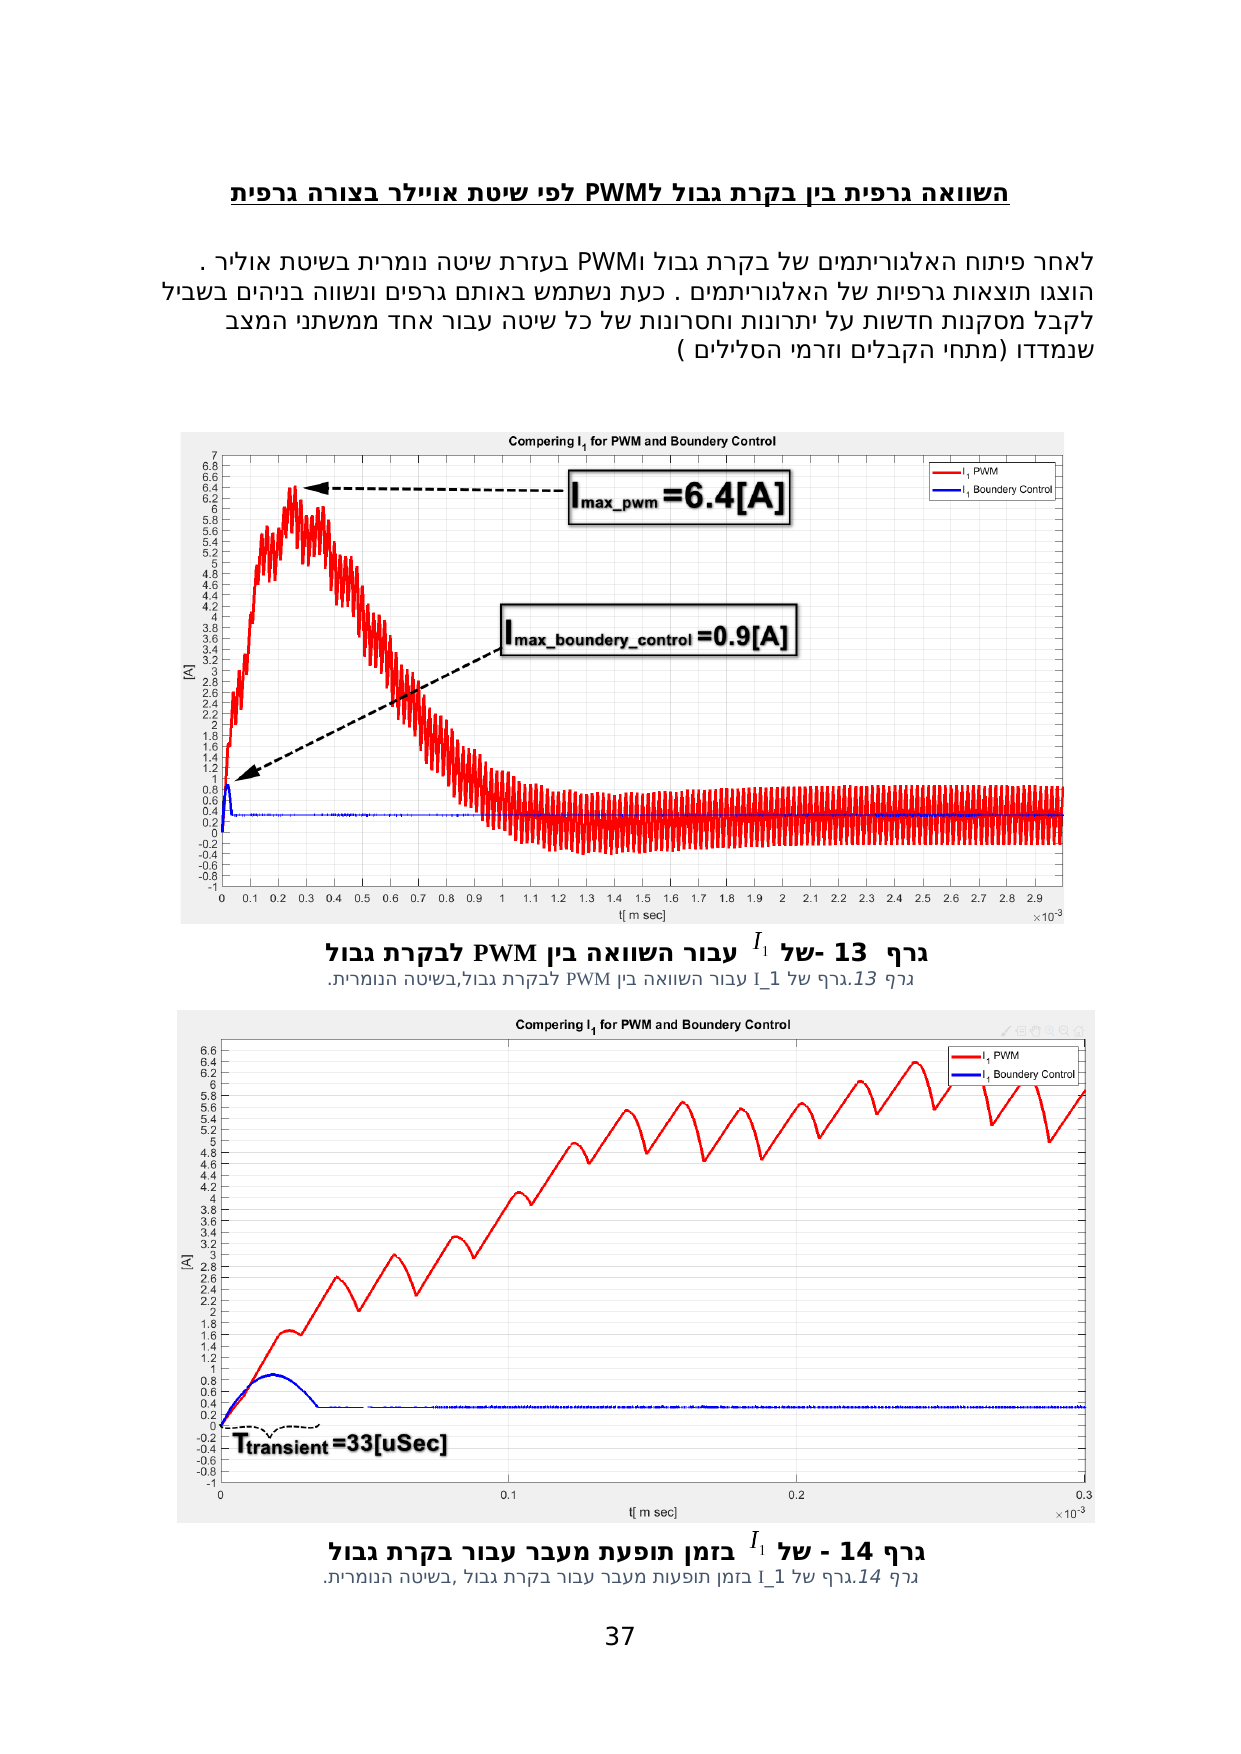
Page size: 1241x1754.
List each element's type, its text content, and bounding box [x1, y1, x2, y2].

text גרף 13.גרף של 1_I עבור השוואה בין PWM לבקרת גבול,בשיטה הנומרית. [150, 967, 1090, 989]
subtitle השוואה גרפית בין בקרת גבול לPWM לפי שיטת אויילר בצורה גרפית [150, 175, 1090, 209]
picture [180, 432, 1065, 924]
text לאחר פיתוח האלגוריתמים של בקרת גבול וPWM בעזרת שיטה נומרית בשיטת אוליר . הוצגו תוצאות גרפיות של האלגוריתמים . כעת נשתמש באותם גרפים ונשווה בניהים בשביל לקבל מסקנות חדשות על יתרונות וחסרונות של כל שיטה עבור אחד ממשתני המצב שנמדדו (מתחי הקבלים וזרמי הסלילים ) [150, 243, 1095, 365]
text גרף 14.גרף של 1_I בזמן תופעות מעבר עבור בקרת גבול ,בשיטה הנומרית. [150, 1566, 1090, 1588]
text גרף 14 - של בזמן תופעת מעבר עבור בקרת גבול [150, 1523, 1095, 1566]
text גרף 13 -של עבור השוואה בין PWM לבקרת גבול [150, 924, 1095, 967]
picture [177, 1010, 1095, 1523]
